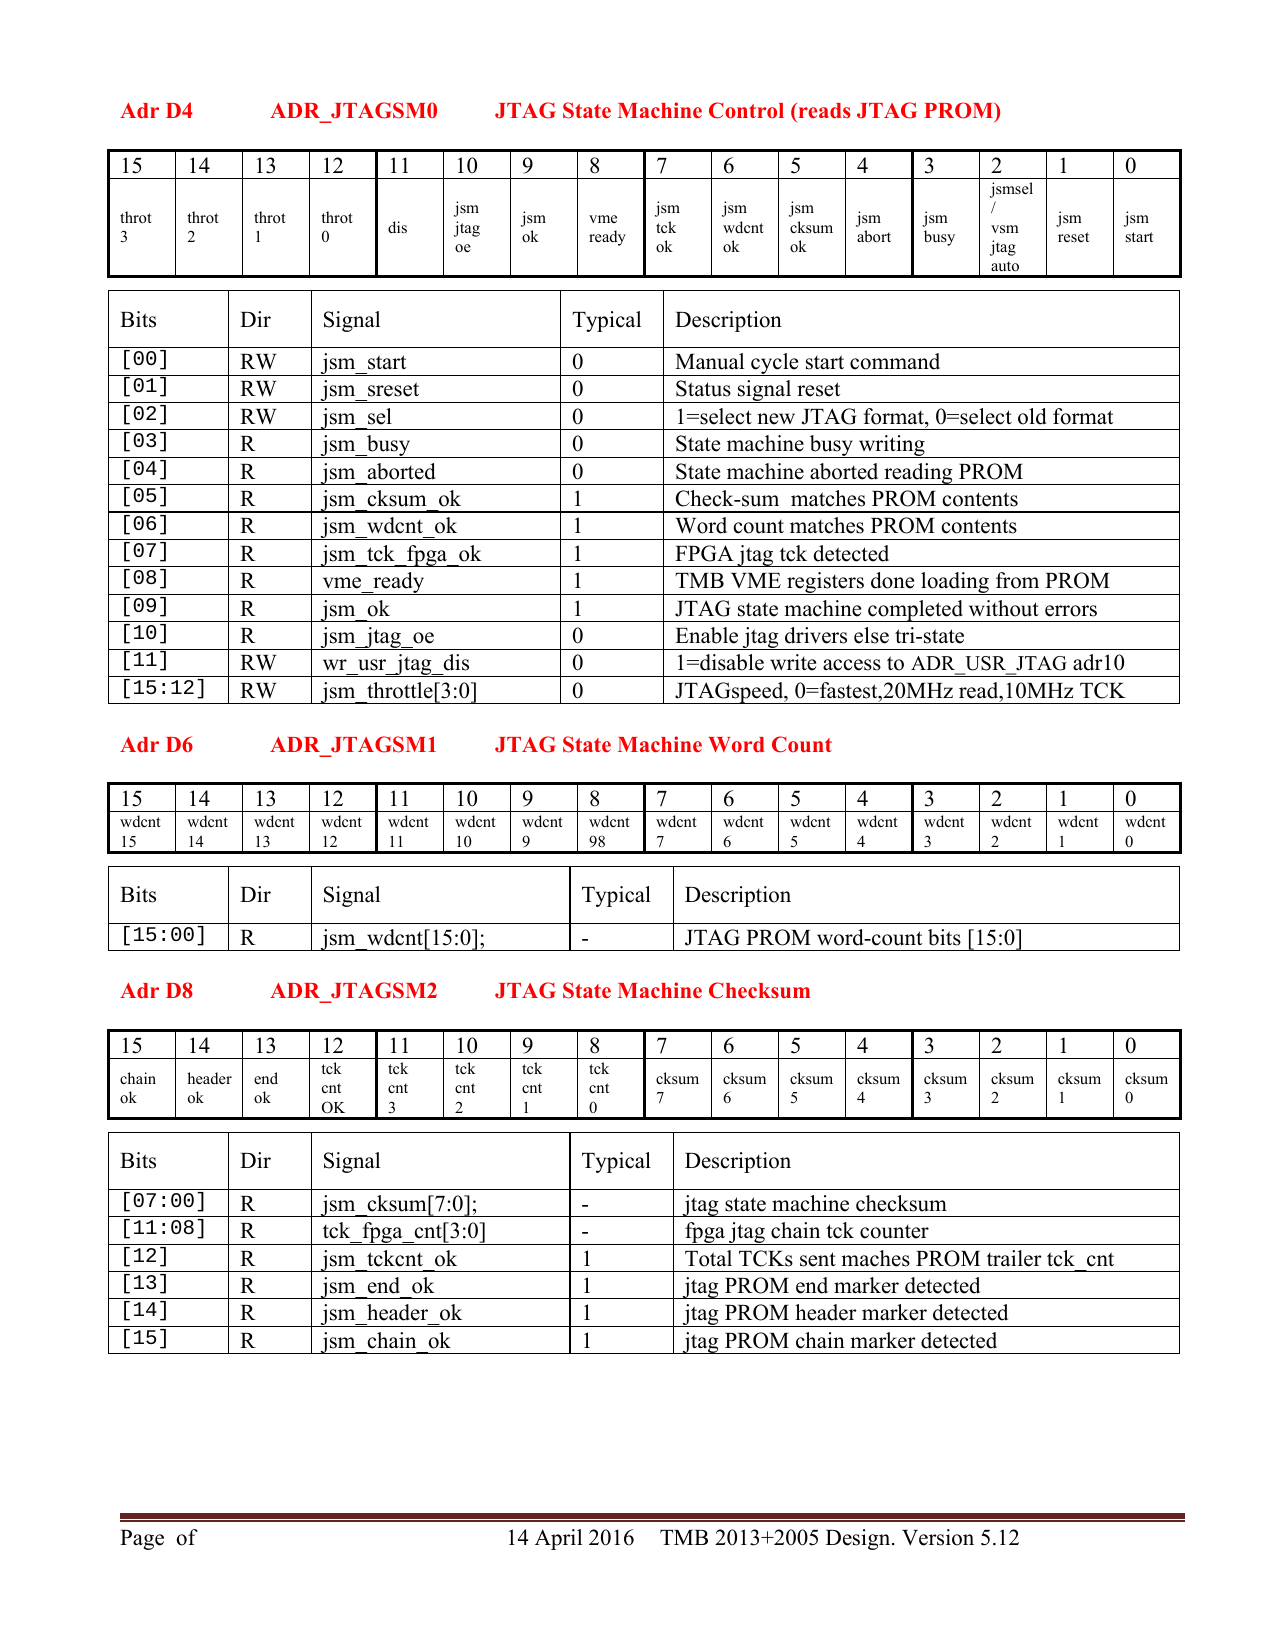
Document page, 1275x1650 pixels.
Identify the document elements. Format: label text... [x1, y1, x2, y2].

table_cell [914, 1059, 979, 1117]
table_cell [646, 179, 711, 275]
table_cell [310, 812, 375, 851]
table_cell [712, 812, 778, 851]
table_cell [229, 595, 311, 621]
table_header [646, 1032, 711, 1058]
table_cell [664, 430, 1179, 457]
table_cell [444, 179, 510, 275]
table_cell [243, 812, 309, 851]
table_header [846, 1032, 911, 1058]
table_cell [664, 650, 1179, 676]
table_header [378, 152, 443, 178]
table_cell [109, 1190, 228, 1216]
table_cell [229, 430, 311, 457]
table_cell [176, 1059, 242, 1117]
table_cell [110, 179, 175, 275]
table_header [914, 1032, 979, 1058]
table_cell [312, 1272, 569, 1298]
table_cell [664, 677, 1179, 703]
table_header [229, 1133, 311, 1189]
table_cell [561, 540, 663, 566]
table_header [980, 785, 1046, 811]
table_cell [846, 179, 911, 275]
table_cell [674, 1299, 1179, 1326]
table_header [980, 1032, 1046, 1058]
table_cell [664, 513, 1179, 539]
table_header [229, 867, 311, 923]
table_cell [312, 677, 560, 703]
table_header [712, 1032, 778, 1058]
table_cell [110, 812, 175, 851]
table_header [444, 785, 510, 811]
subtitle Adr D4 ADR_JTAGSM0 JTAG State Machine Control (reads JTAG PROM) [120, 97, 1185, 124]
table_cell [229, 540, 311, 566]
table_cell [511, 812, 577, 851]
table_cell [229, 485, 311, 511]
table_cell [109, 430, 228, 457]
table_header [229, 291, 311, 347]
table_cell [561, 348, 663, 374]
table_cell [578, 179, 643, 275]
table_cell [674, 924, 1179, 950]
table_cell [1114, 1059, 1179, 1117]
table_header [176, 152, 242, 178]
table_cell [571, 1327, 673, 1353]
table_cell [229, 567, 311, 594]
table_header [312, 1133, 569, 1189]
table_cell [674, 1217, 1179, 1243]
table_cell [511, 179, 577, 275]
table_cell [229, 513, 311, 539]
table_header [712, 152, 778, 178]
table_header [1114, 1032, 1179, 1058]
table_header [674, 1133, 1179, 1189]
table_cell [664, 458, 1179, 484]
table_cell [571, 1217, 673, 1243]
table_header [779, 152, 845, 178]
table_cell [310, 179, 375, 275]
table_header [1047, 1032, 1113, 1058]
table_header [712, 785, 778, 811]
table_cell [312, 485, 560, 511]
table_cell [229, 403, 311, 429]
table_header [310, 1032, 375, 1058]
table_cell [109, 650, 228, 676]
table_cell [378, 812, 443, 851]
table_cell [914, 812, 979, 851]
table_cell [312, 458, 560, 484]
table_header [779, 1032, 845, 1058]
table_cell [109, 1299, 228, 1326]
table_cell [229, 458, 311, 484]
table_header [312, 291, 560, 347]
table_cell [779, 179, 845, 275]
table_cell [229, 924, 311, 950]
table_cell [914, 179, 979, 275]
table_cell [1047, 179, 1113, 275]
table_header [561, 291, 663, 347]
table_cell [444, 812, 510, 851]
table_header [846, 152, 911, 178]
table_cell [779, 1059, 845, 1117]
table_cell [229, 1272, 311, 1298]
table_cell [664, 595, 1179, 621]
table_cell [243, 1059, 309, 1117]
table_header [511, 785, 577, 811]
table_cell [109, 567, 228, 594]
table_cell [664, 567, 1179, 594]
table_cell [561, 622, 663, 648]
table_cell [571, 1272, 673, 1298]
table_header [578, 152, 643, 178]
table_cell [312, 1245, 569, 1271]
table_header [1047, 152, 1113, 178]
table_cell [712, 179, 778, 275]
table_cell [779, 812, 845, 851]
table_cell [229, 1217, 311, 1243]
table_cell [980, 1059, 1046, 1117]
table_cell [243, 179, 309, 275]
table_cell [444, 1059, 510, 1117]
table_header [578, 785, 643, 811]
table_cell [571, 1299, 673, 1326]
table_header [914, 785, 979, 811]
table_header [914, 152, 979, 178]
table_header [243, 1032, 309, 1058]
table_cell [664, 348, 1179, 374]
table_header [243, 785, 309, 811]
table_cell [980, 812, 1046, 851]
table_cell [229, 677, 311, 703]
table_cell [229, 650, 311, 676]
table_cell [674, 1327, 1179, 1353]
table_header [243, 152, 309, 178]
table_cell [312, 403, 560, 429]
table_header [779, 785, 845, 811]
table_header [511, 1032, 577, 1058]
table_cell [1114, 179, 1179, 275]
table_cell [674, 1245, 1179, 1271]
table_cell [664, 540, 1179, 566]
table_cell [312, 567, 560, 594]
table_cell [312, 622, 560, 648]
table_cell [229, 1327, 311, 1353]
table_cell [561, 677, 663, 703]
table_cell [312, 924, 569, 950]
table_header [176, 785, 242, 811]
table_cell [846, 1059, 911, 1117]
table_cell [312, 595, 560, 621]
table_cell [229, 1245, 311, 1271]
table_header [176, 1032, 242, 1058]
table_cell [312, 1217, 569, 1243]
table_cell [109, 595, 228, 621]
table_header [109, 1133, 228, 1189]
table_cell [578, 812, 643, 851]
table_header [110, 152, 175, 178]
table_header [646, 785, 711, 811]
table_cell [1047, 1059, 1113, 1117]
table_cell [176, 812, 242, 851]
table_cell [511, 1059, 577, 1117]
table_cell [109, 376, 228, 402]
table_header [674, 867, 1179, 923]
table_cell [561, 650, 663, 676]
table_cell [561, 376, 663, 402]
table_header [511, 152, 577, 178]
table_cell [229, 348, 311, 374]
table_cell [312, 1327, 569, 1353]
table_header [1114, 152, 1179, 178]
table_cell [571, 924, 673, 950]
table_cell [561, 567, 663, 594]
subtitle Adr D8 ADR_JTAGSM2 JTAG State Machine Checksum [120, 977, 1185, 1004]
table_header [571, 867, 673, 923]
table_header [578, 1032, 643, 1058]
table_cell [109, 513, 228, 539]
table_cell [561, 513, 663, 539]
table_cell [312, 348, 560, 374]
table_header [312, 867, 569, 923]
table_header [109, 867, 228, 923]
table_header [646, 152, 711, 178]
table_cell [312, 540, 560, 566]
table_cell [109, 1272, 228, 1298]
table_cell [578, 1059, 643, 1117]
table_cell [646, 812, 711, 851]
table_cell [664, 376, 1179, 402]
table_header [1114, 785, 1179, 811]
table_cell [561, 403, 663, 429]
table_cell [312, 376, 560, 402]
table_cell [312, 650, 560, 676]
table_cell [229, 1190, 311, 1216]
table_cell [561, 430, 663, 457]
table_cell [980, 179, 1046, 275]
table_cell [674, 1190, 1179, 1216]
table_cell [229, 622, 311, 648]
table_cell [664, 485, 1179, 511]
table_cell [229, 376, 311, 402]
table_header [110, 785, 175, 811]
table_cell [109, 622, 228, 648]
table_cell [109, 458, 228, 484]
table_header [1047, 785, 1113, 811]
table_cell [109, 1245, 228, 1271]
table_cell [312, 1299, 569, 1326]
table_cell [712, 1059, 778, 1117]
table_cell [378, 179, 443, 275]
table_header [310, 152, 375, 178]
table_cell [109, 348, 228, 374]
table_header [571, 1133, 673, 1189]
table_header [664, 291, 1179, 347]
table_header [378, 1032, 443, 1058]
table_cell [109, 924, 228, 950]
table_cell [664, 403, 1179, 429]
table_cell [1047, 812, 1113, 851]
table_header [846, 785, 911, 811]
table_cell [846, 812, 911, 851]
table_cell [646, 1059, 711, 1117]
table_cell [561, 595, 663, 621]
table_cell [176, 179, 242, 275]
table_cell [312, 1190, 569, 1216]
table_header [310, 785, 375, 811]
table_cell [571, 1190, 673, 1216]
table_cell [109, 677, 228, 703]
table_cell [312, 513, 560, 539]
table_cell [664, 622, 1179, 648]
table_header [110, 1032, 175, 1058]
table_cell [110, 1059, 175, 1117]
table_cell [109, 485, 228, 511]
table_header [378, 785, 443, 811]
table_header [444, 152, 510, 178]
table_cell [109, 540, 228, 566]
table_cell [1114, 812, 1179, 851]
subtitle Adr D6 ADR_JTAGSM1 JTAG State Machine Word Count [120, 731, 1185, 757]
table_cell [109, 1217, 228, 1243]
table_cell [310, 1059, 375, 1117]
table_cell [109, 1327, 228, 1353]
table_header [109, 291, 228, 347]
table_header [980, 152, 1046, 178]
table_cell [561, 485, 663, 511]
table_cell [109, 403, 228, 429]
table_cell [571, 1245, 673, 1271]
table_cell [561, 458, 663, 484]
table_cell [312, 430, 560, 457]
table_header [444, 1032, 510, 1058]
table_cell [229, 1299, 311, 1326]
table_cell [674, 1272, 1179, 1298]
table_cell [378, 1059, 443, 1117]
